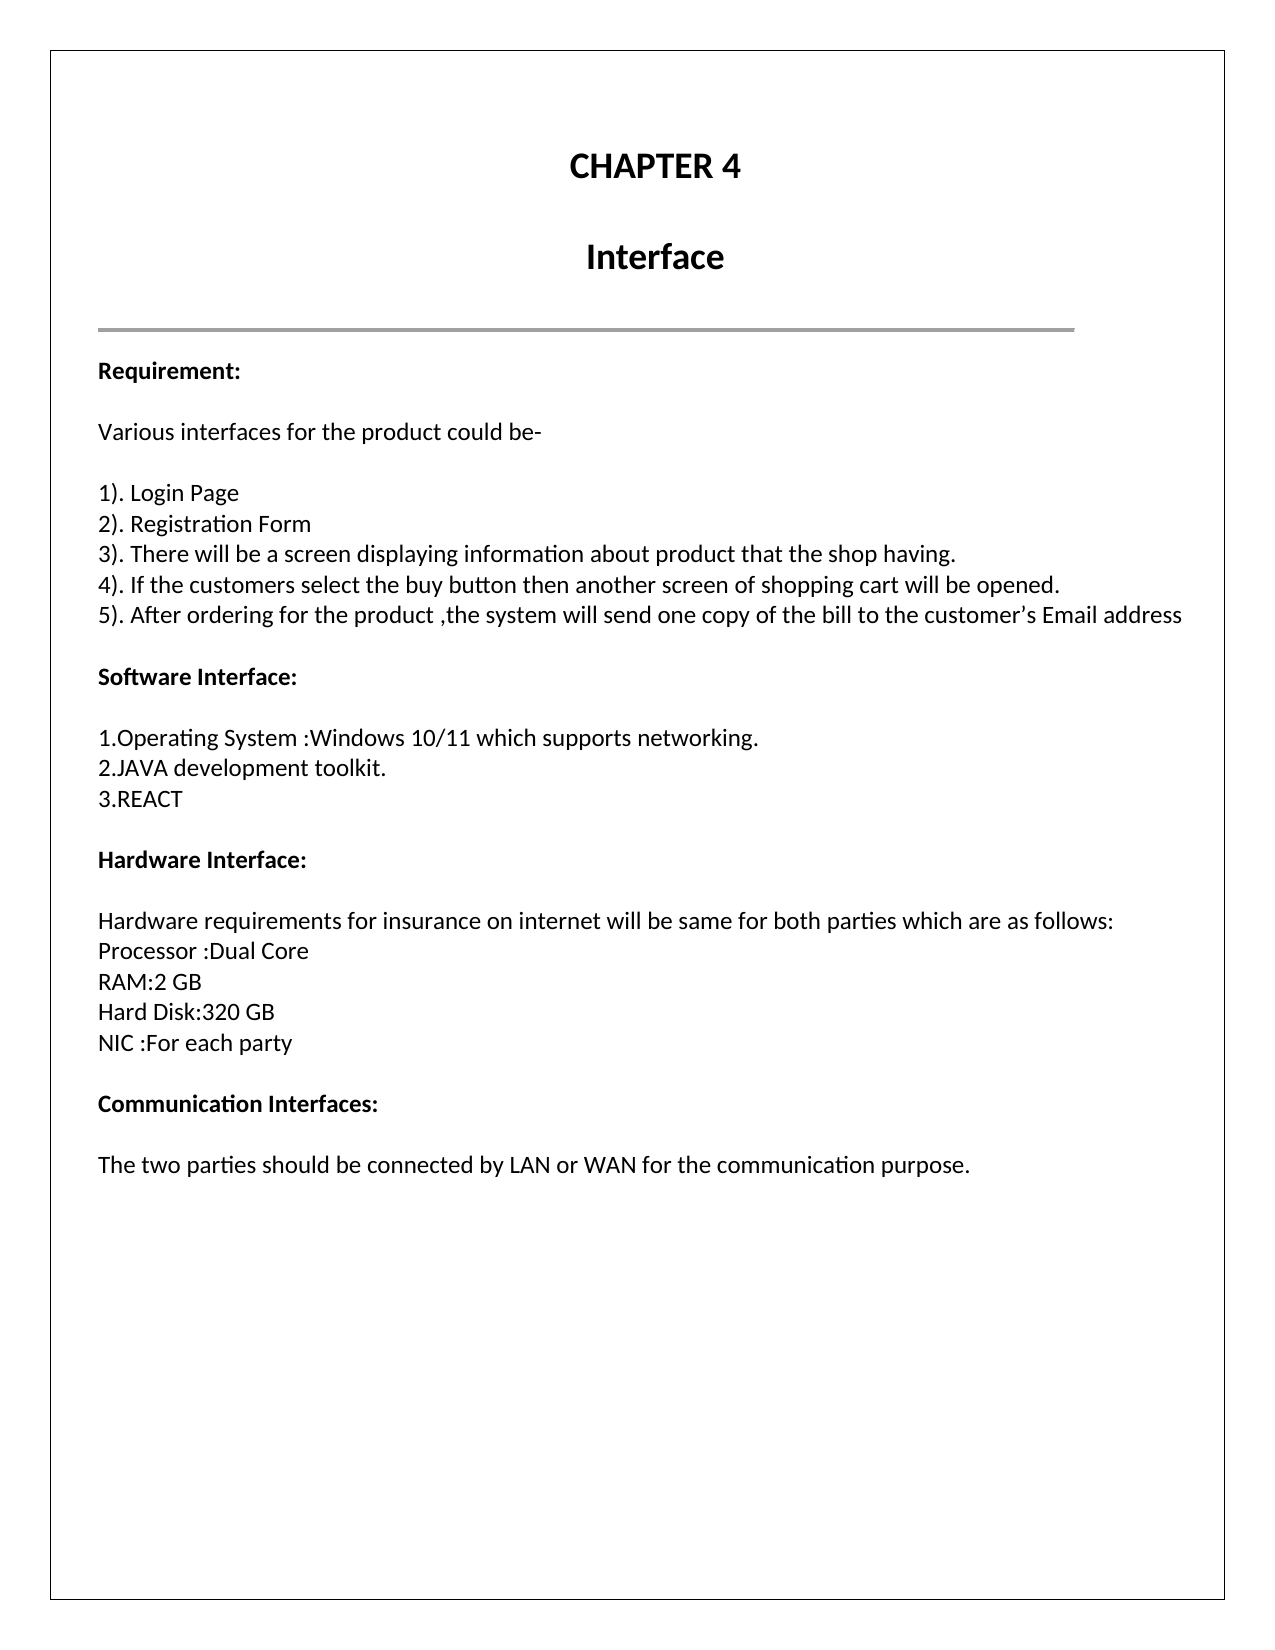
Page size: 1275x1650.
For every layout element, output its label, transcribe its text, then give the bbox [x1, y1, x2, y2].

text RAM:2 GB [98, 966, 1213, 996]
text Hardware requirements for insurance on internet will be same for both parties which are as follows: [98, 905, 1213, 935]
text 3.REACT [98, 783, 1213, 813]
text Interface [98, 233, 1213, 279]
text The two parties should be connected by LAN or WAN for the communication purpose. [98, 1149, 1213, 1179]
text 3). There will be a screen displaying information about product that the shop having. [98, 538, 1213, 569]
text 1). Login Page [98, 477, 1213, 508]
text Various interfaces for the product could be- [98, 416, 1213, 447]
text 2). Registration Form [98, 508, 1213, 538]
text CHAPTER 4 [98, 142, 1213, 187]
text 2.JAVA development toolkit. [98, 752, 1213, 783]
text Communication Interfaces: [98, 1088, 1213, 1118]
text 4). If the customers select the buy button then another screen of shopping cart will be opened. [98, 569, 1213, 599]
text Hard Disk:320 GB [98, 996, 1213, 1027]
text Software Interface: [98, 661, 1213, 691]
text 1.Operating System :Windows 10/11 which supports networking. [98, 722, 1213, 752]
text Hardware Interface: [98, 844, 1213, 874]
text Requirement: [98, 355, 1213, 386]
text NIC :For each party [98, 1027, 1213, 1057]
picture [96, 326, 1075, 334]
text 5). After ordering for the product ,the system will send one copy of the bill to the customer’s Email address [98, 599, 1213, 630]
text Processor :Dual Core [98, 935, 1213, 966]
